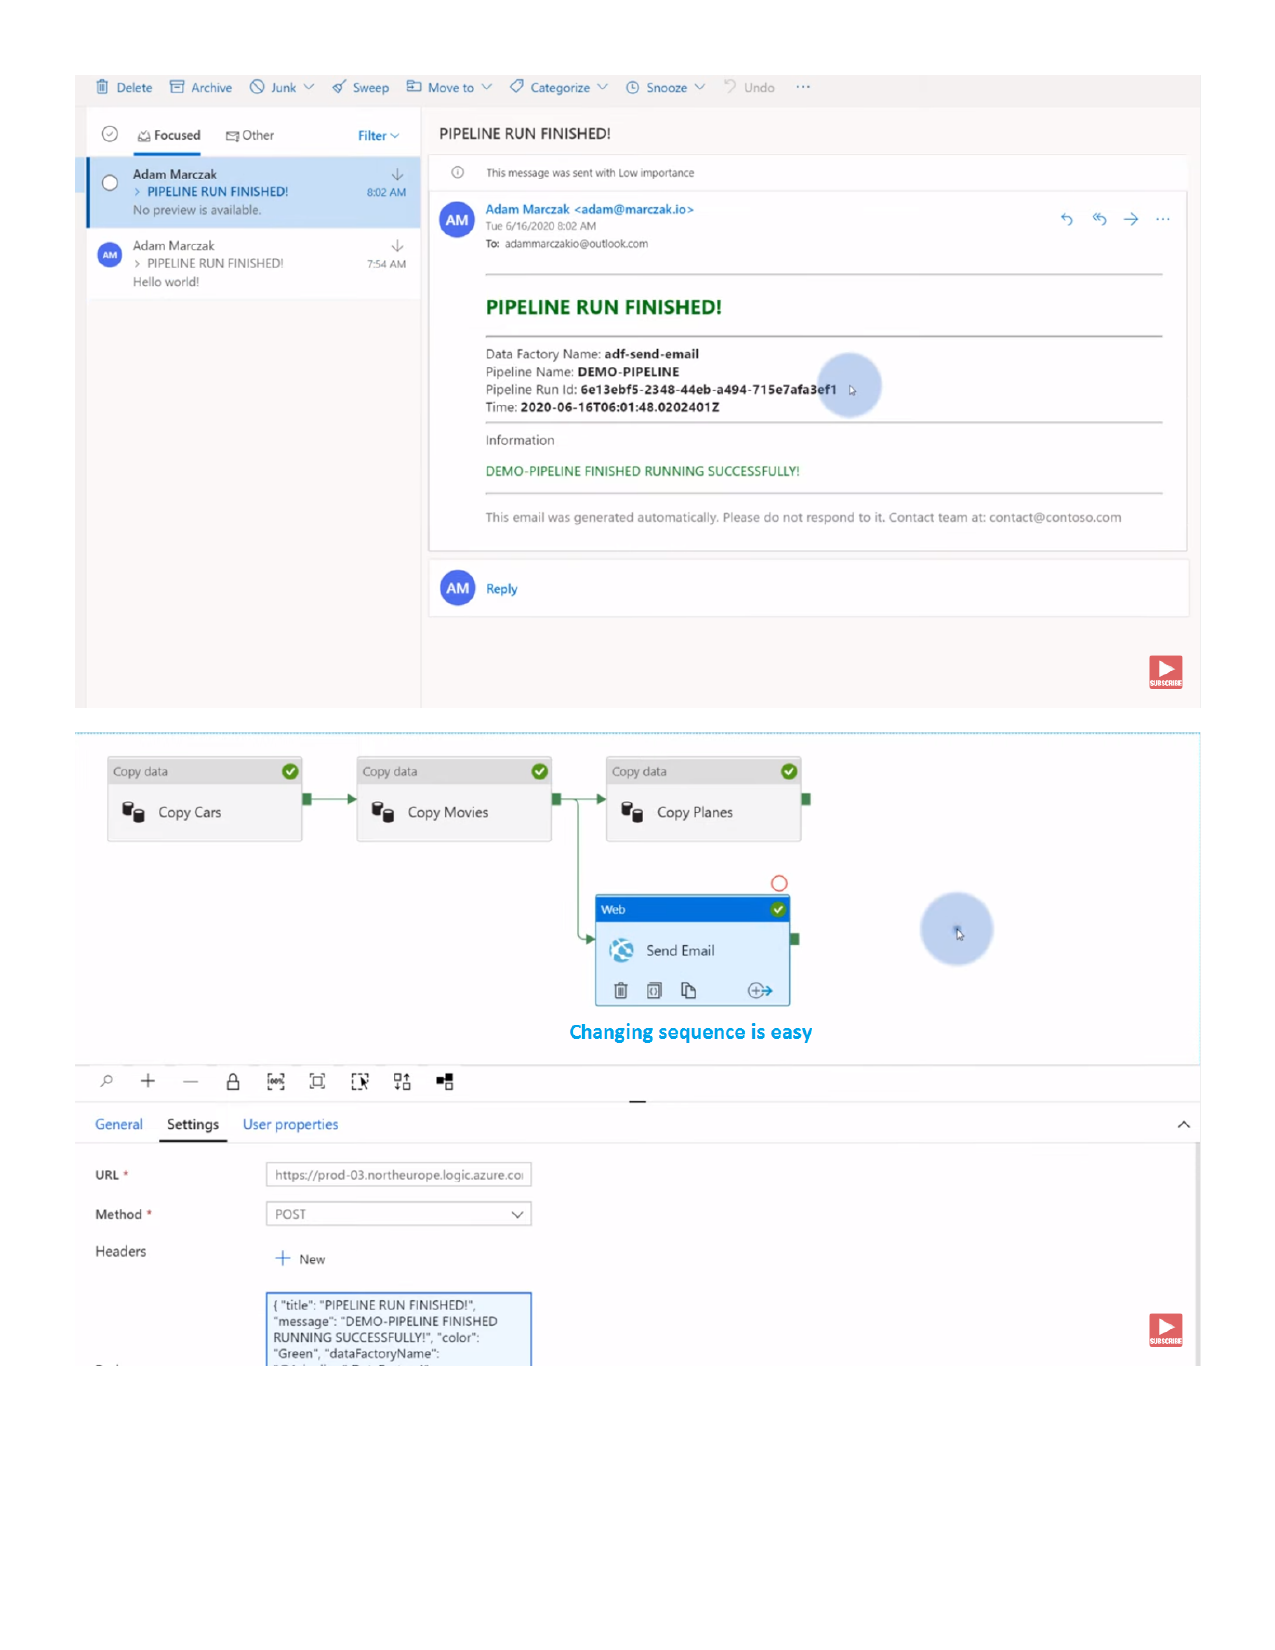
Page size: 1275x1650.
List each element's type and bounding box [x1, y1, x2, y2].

picture [75, 732, 1200, 1366]
picture [75, 75, 1200, 708]
